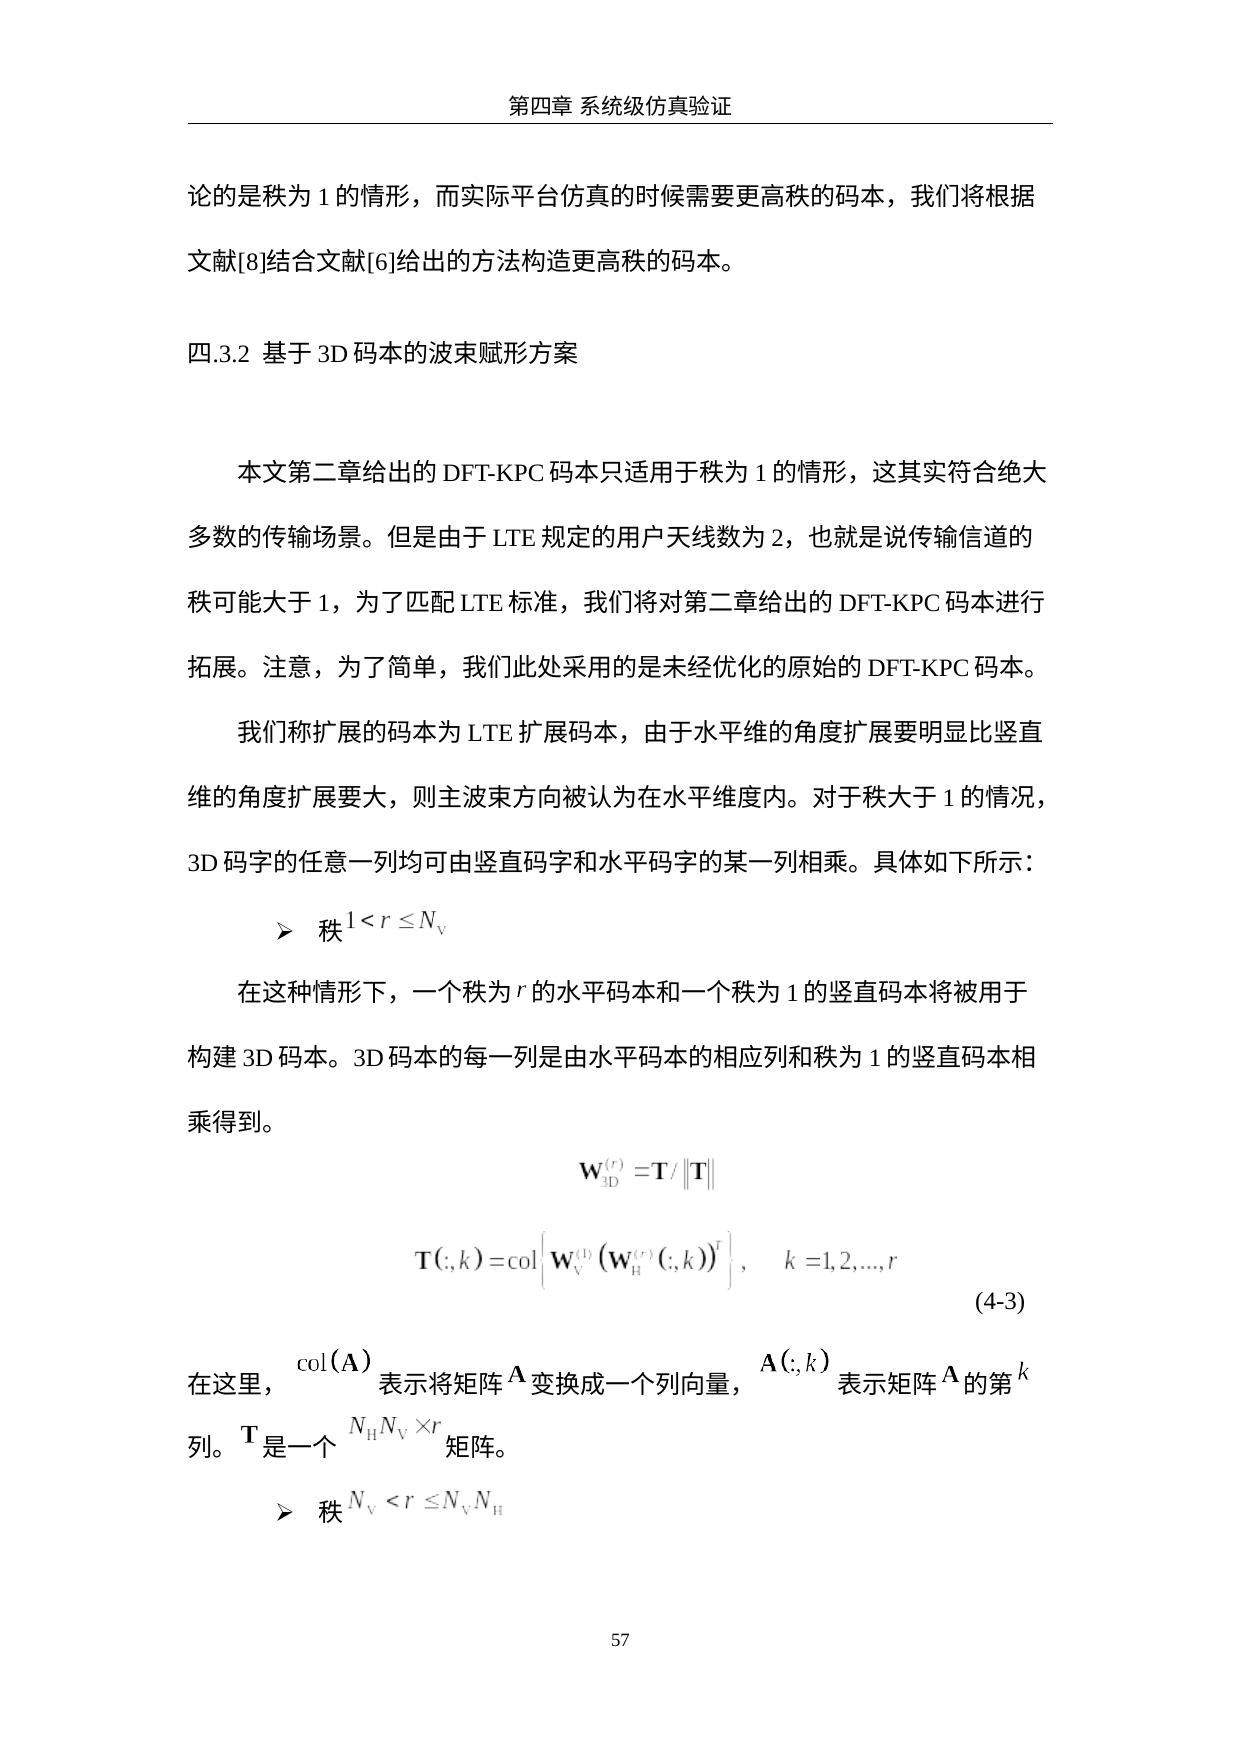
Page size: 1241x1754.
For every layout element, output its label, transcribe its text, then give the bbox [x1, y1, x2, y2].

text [187, 162, 1053, 292]
text 在这种情形下，一个秩为的水平码本和一个秩为1的竖直码本将被用于构建3D码本。3D码本的每一列是由水平码本的相应列和秩为1的竖直码本相乘得到。 [187, 958, 1053, 1153]
text 我们称扩展的码本为LTE扩展码本，由于水平维的角度扩展要明显比竖直维的角度扩展要大，则主波束方向被认为在水平维度内。对于秩大于1的情况，3D码字的任意一列均可由竖直码字和水平码字的某一列相乘。具体如下所示： [187, 698, 1053, 893]
text 本文第二章给出的DFT-KPC码本只适用于秩为1的情形，这其实符合绝大多数的传输场景。但是由于LTE规定的用户天线数为2，也就是说传输信道的秩可能大于1，为了匹配LTE标准，我们将对第二章给出的DFT-KPC码本进行拓展。注意，为了简单，我们此处采用的是未经优化的原始的DFT-KPC码本。 [187, 438, 1053, 698]
list 秩 [275, 1474, 1053, 1539]
text (4-3) [362, 1232, 1053, 1329]
list 秩 [275, 893, 1053, 958]
subtitle 基于3D码本的波束赋形方案 [187, 319, 1053, 384]
text 在这里， 表示将矩阵变换成一个列向量， 表示矩阵的第列。是一个 矩阵。 [187, 1344, 1053, 1474]
